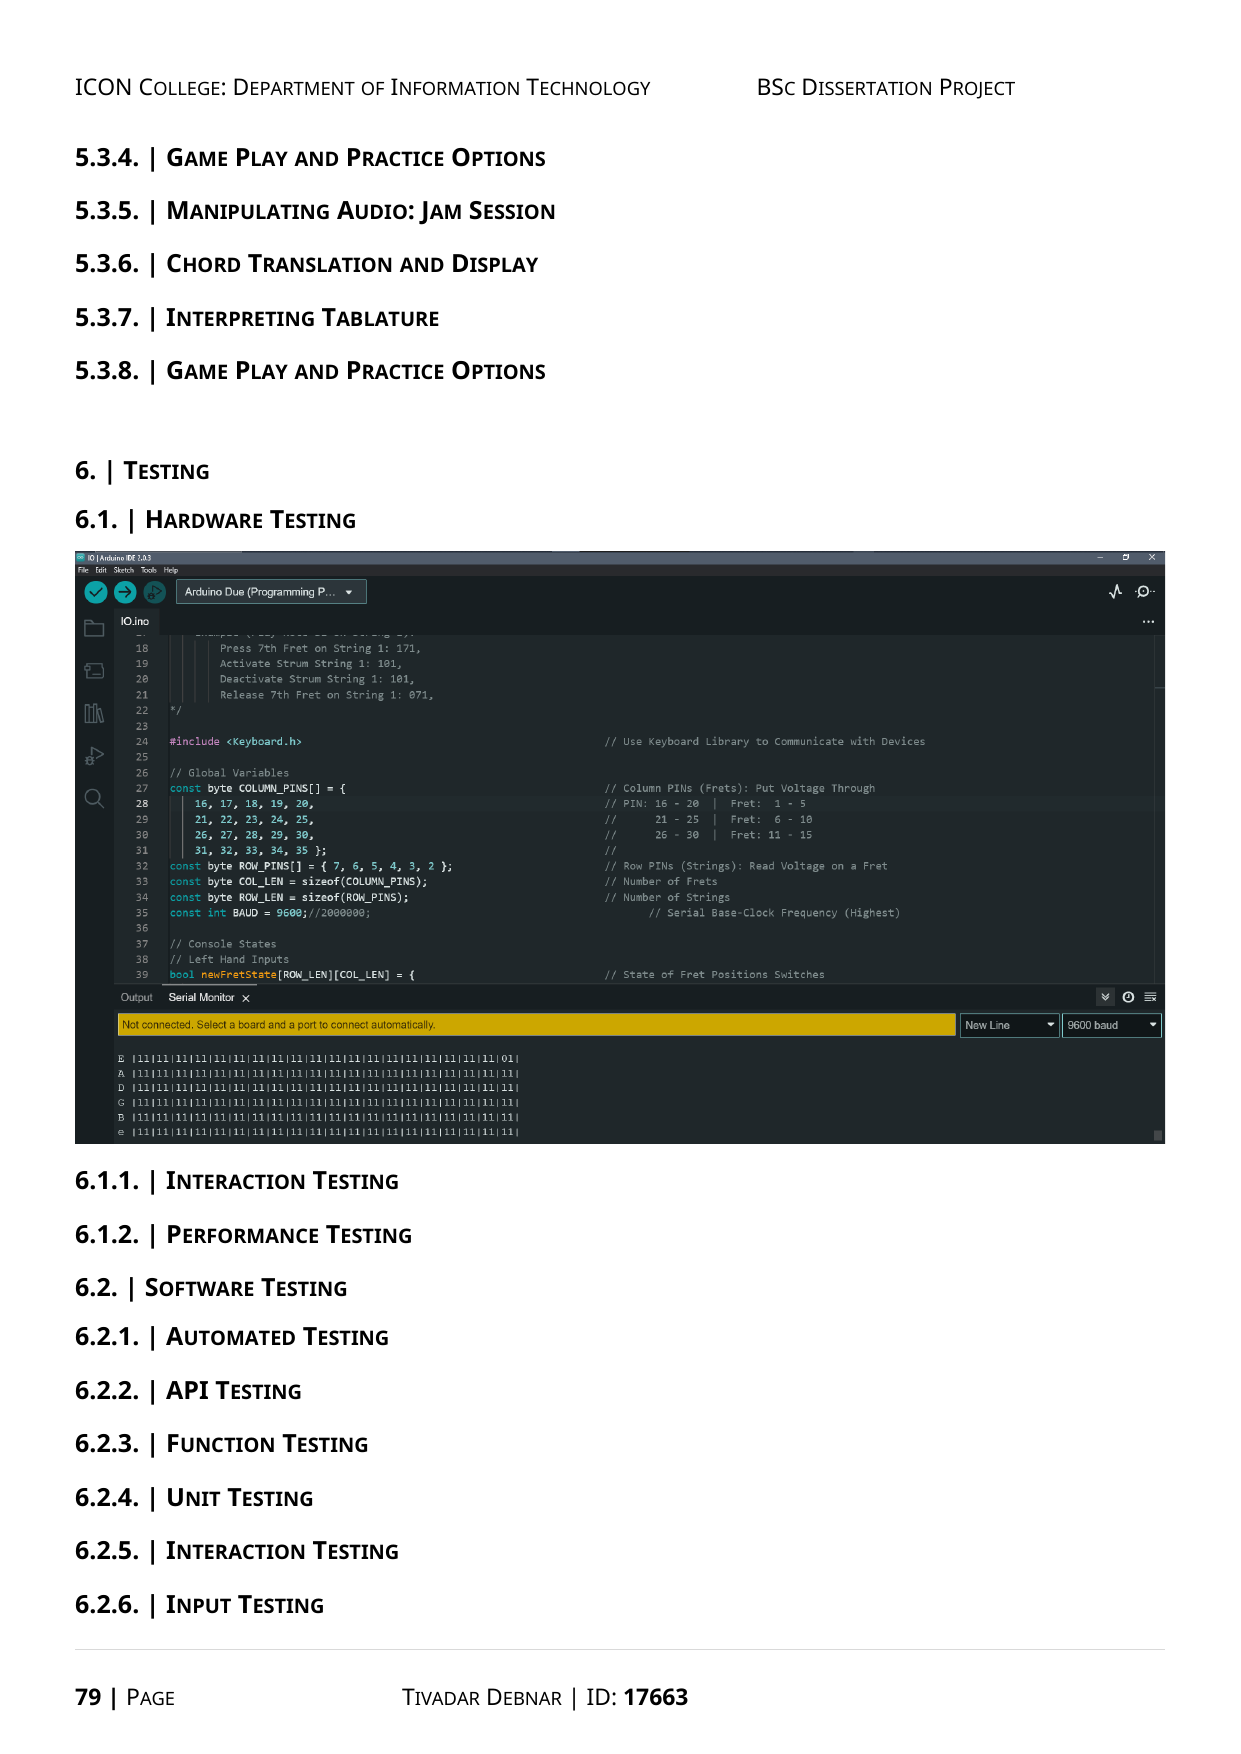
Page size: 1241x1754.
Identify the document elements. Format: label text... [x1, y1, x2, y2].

subtitle 5.3.4. | Game Play and Practice Options [75, 139, 1165, 173]
subtitle 6. | Testing [75, 453, 1165, 487]
subtitle 6.1.2. | Performance Testing [75, 1216, 1165, 1250]
subtitle 6.2.3. | Function Testing [75, 1426, 1165, 1460]
subtitle 6.2.6. | Input Testing [75, 1586, 1165, 1620]
subtitle 6.1.1. | Interaction Testing [75, 1163, 1165, 1197]
subtitle 6.2.5. | Interaction Testing [75, 1533, 1165, 1567]
subtitle 6.1. | Hardware Testing [75, 502, 1165, 536]
picture [75, 551, 1166, 1144]
subtitle 6.2. | Software Testing [75, 1270, 1165, 1304]
subtitle 5.3.7. | Interpreting Tablature [75, 299, 1165, 334]
subtitle 5.3.5. | Manipulating Audio: Jam Session [75, 193, 1165, 227]
subtitle 5.3.6. | Chord Translation and Display [75, 246, 1165, 280]
subtitle 6.2.1. | Automated Testing [75, 1319, 1165, 1353]
subtitle 6.2.4. | Unit Testing [75, 1479, 1165, 1513]
subtitle 6.2.2. | API Testing [75, 1372, 1165, 1407]
subtitle 5.3.8. | Game Play and Practice Options [75, 353, 1165, 387]
